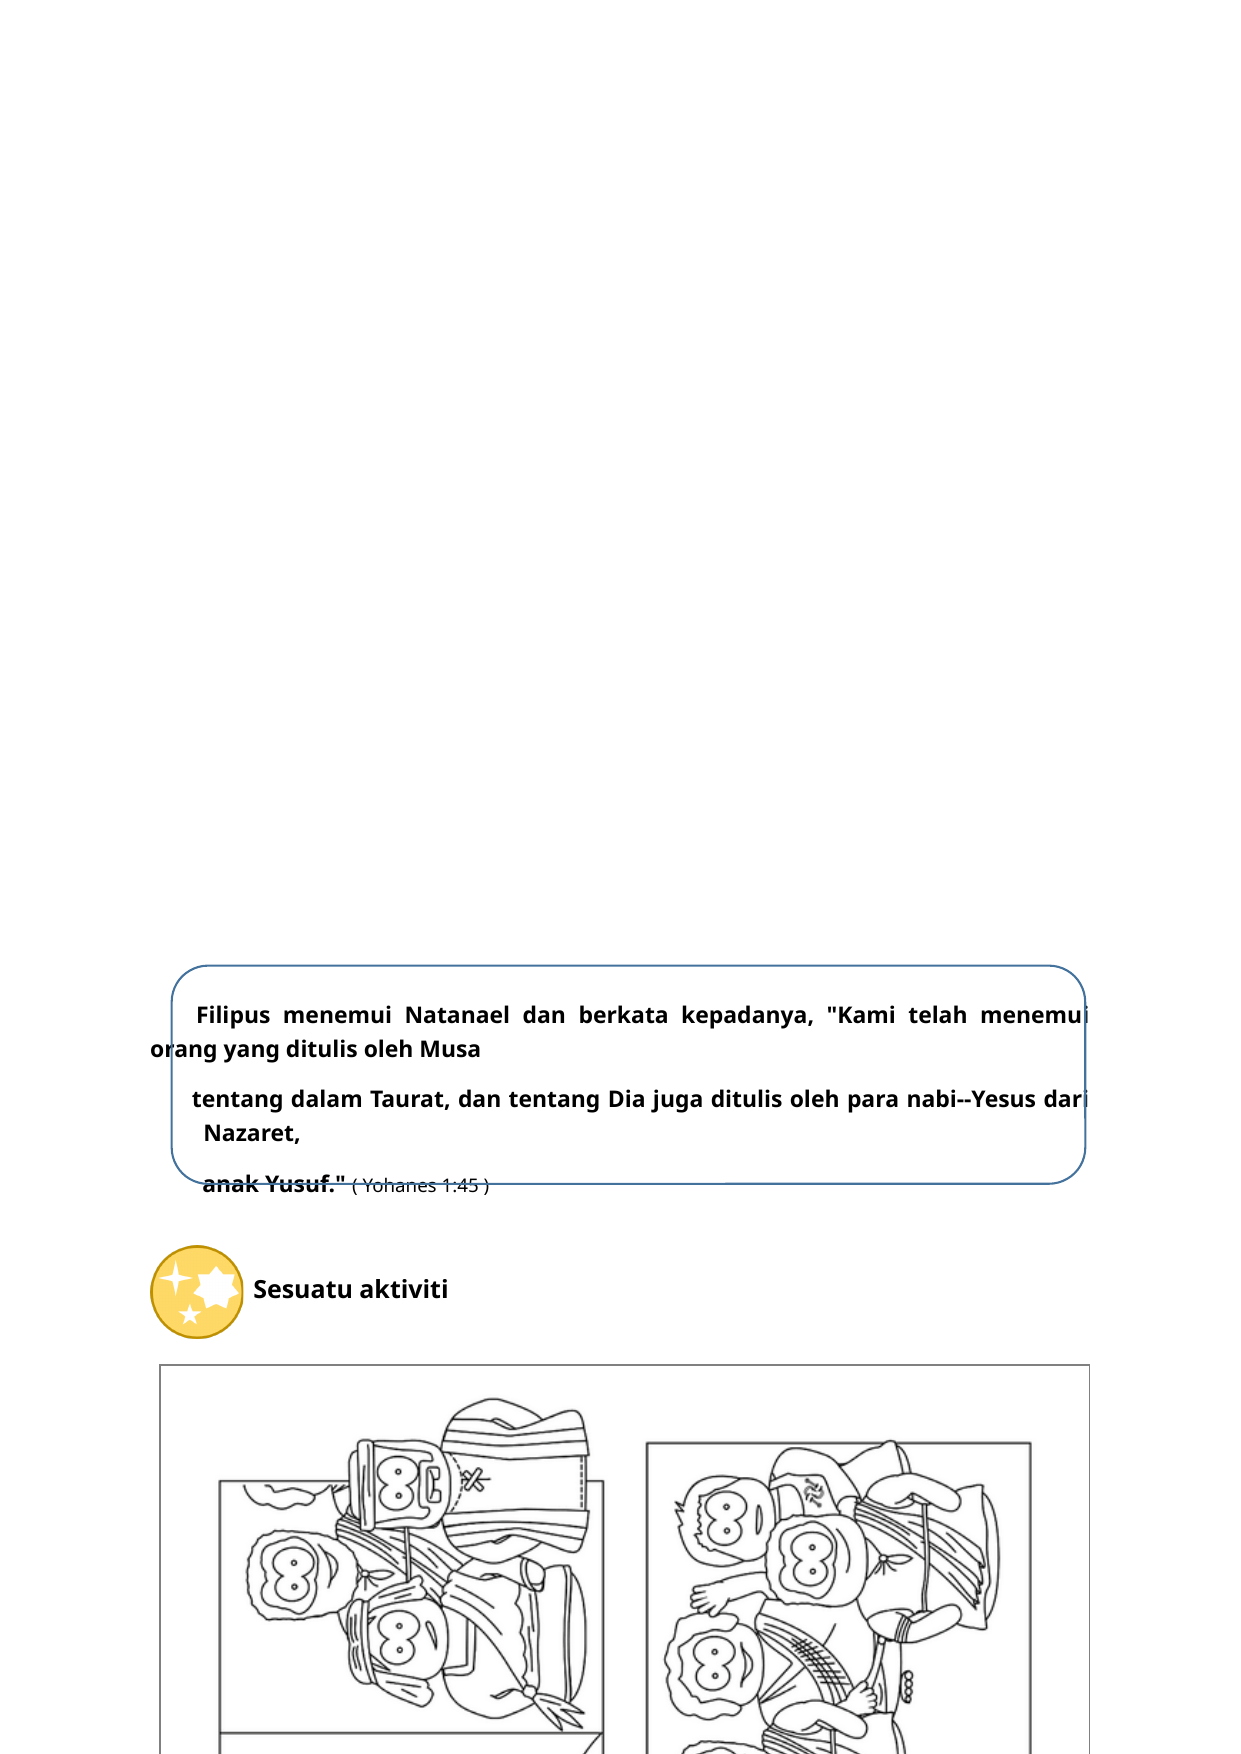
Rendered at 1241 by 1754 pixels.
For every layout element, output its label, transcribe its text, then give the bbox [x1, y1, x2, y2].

text Filipus menemui Natanael dan berkata kepadanya, "Kami telah menemui orang yang ditulis oleh Musa [173, 999, 1084, 1064]
text anak Yusuf." ( Yohanes 1:45 ) [202, 1168, 1090, 1199]
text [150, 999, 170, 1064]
text tentang dalam Taurat, dan tentang Dia juga ditulis oleh para nabi--Yesus dari Nazaret, [192, 1083, 1084, 1148]
text Sesuatu aktiviti [244, 1271, 1090, 1306]
picture [161, 1366, 1089, 1754]
picture [150, 1245, 244, 1339]
